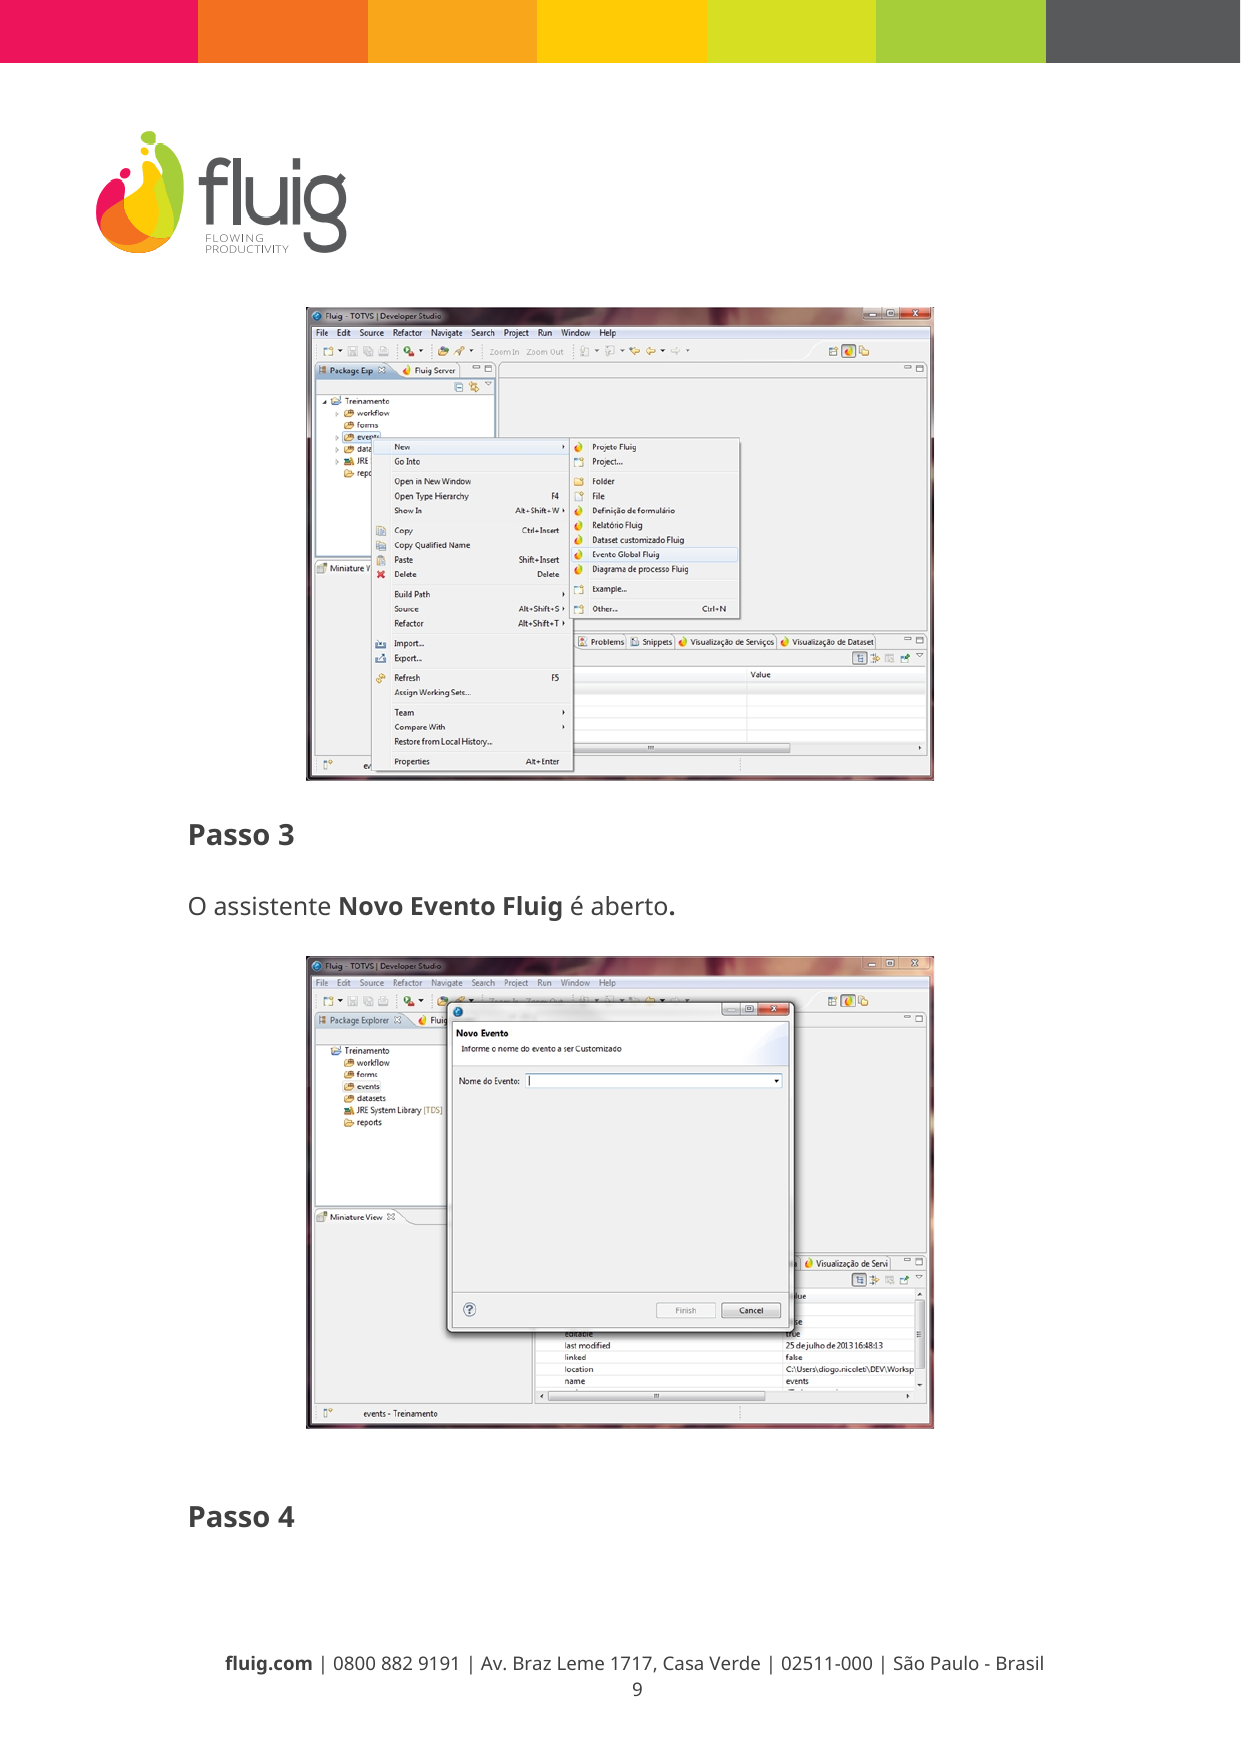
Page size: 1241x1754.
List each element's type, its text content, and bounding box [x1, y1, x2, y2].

text Passo 3 [187, 814, 1053, 854]
picture [306, 956, 935, 1429]
text Passo 4 [187, 1496, 1053, 1536]
text O assistente Novo Evento Fluig é aberto. [187, 888, 1053, 922]
picture [306, 307, 935, 781]
